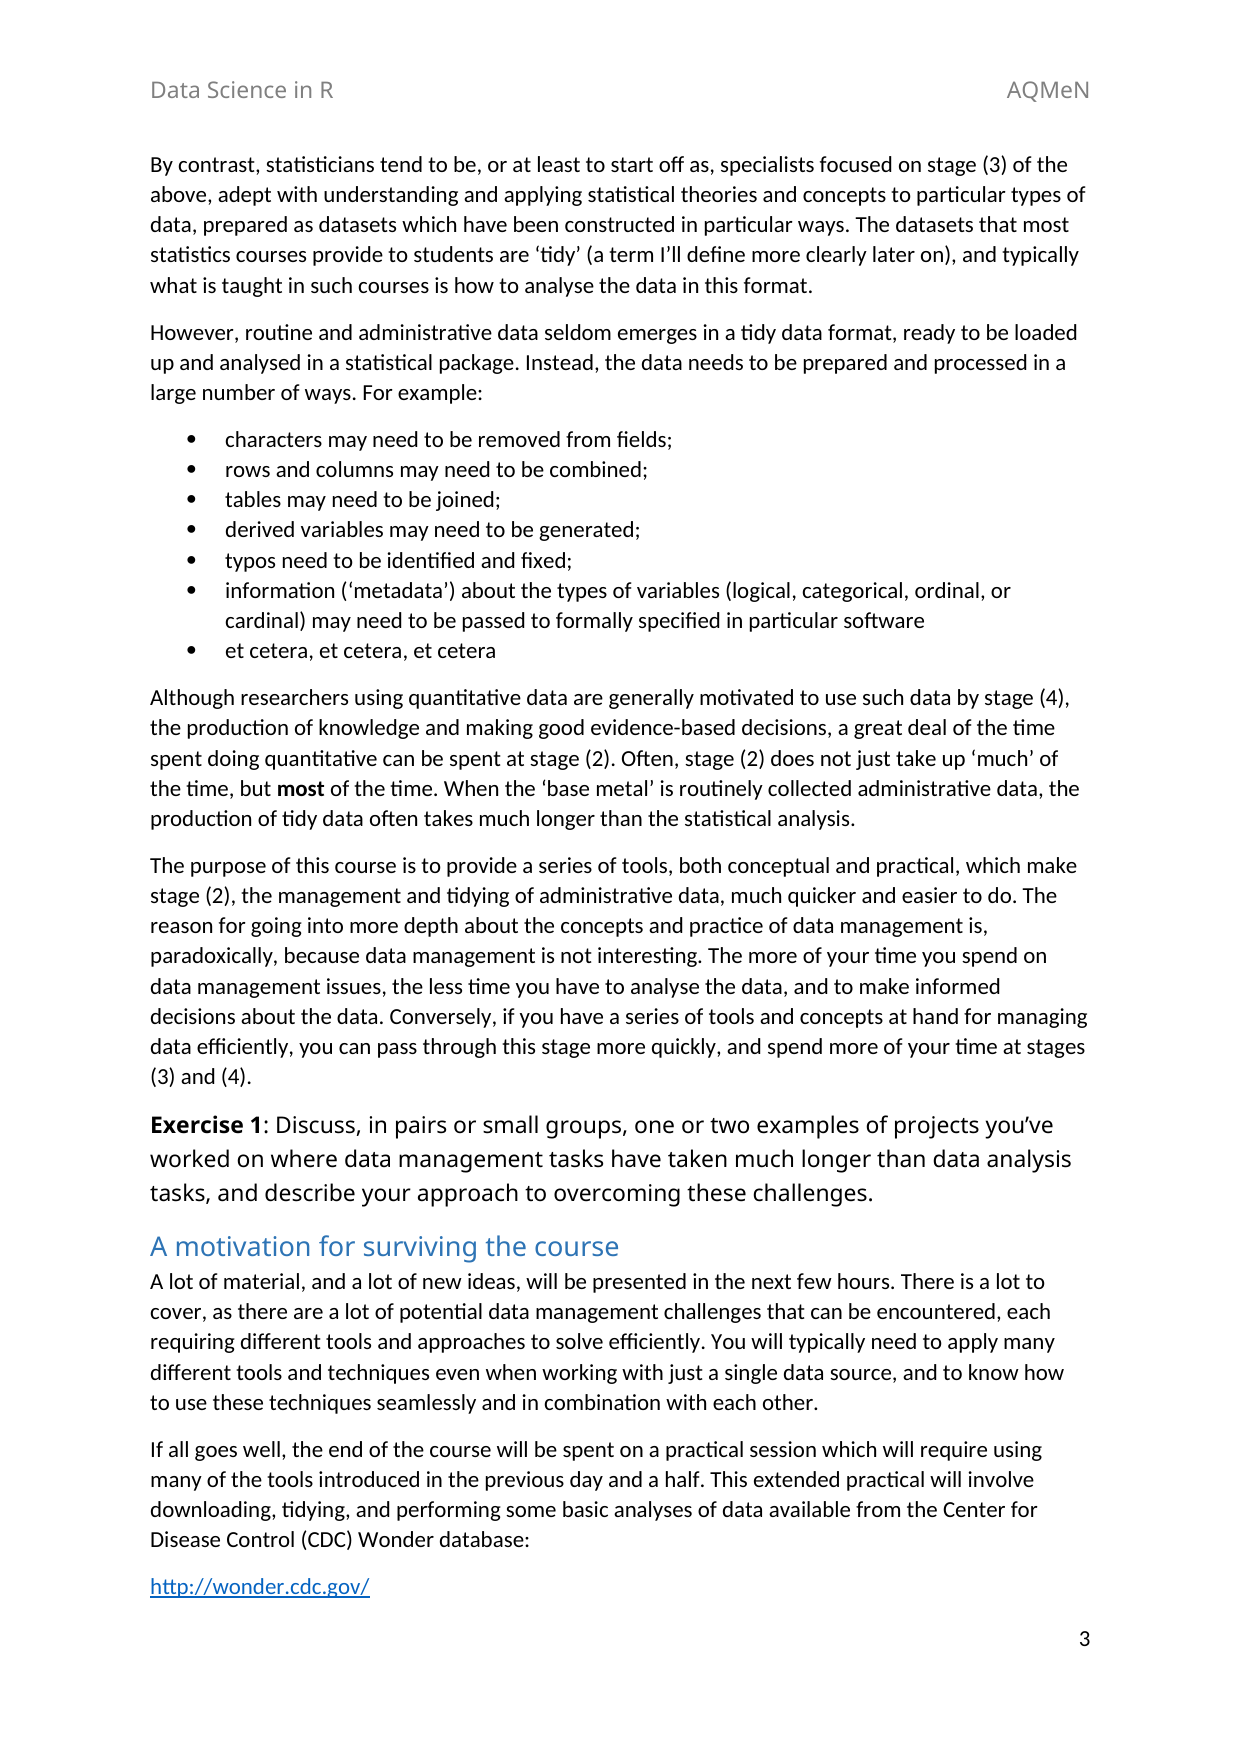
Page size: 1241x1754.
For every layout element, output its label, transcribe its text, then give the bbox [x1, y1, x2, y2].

text Exercise 1: Discuss, in pairs or small groups, one or two examples of projects you’ve worked on where data management tasks have taken much longer than data analysis tasks, and describe your approach to overcoming these challenges. [150, 1109, 1090, 1208]
text If all goes well, the end of the course will be spent on a practical session which will require using many of the tools introduced in the previous day and a half. This extended practical will involve downloading, tidying, and performing some basic analyses of data available from the Center for Disease Control (CDC) Wonder database: [150, 1435, 1090, 1553]
text http://wonder.cdc.gov/ [150, 1572, 1090, 1600]
list rows and columns may need to be combined; [187, 455, 1090, 483]
text However, routine and administrative data seldom emerges in a tidy data format, ready to be loaded up and analysed in a statistical package. Instead, the data needs to be prepared and processed in a large number of ways. For example: [150, 318, 1090, 406]
list information (‘metadata’) about the types of variables (logical, categorical, ordinal, or cardinal) may need to be passed to formally specified in particular software [187, 576, 1090, 634]
text The purpose of this course is to provide a series of tools, both conceptual and practical, which make stage (2), the management and tidying of administrative data, much quicker and easier to do. The reason for going into more depth about the concepts and practice of data management is, paradoxically, because data management is not interesting. The more of your time you spend on data management issues, the less time you have to analyse the data, and to make informed decisions about the data. Conversely, if you have a series of tools and concepts at hand for managing data efficiently, you can pass through this stage more quickly, and spend more of your time at stages (3) and (4). [150, 851, 1090, 1091]
text By contrast, statisticians tend to be, or at least to start off as, specialists focused on stage (3) of the above, adept with understanding and applying statistical theories and concepts to particular types of data, prepared as datasets which have been constructed in particular ways. The datasets that most statistics courses provide to students are ‘tidy’ (a term I’ll define more clearly later on), and typically what is taught in such courses is how to analyse the data in this format. [150, 150, 1090, 299]
list et cetera, et cetera, et cetera [187, 636, 1090, 664]
list typos need to be identified and fixed; [187, 546, 1090, 574]
list derived variables may need to be generated; [187, 516, 1090, 544]
text Although researchers using quantitative data are generally motivated to use such data by stage (4), the production of knowledge and making good evidence-based decisions, a great deal of the time spent doing quantitative can be spent at stage (2). Often, stage (2) does not just take up ‘much’ of the time, but most of the time. When the ‘base metal’ is routinely collected administrative data, the production of tidy data often takes much longer than the statistical analysis. [150, 683, 1090, 832]
text A lot of material, and a lot of new ideas, will be presented in the next few hours. There is a lot to cover, as there are a lot of potential data management challenges that can be encountered, each requiring different tools and approaches to solve efficiently. You will typically need to apply many different tools and techniques even when working with just a single data source, and to know how to use these techniques seamlessly and in combination with each other. [150, 1267, 1090, 1416]
list characters may need to be removed from fields; [187, 425, 1090, 453]
list tables may need to be joined; [187, 485, 1090, 513]
subtitle A motivation for surviving the course [150, 1227, 1090, 1264]
